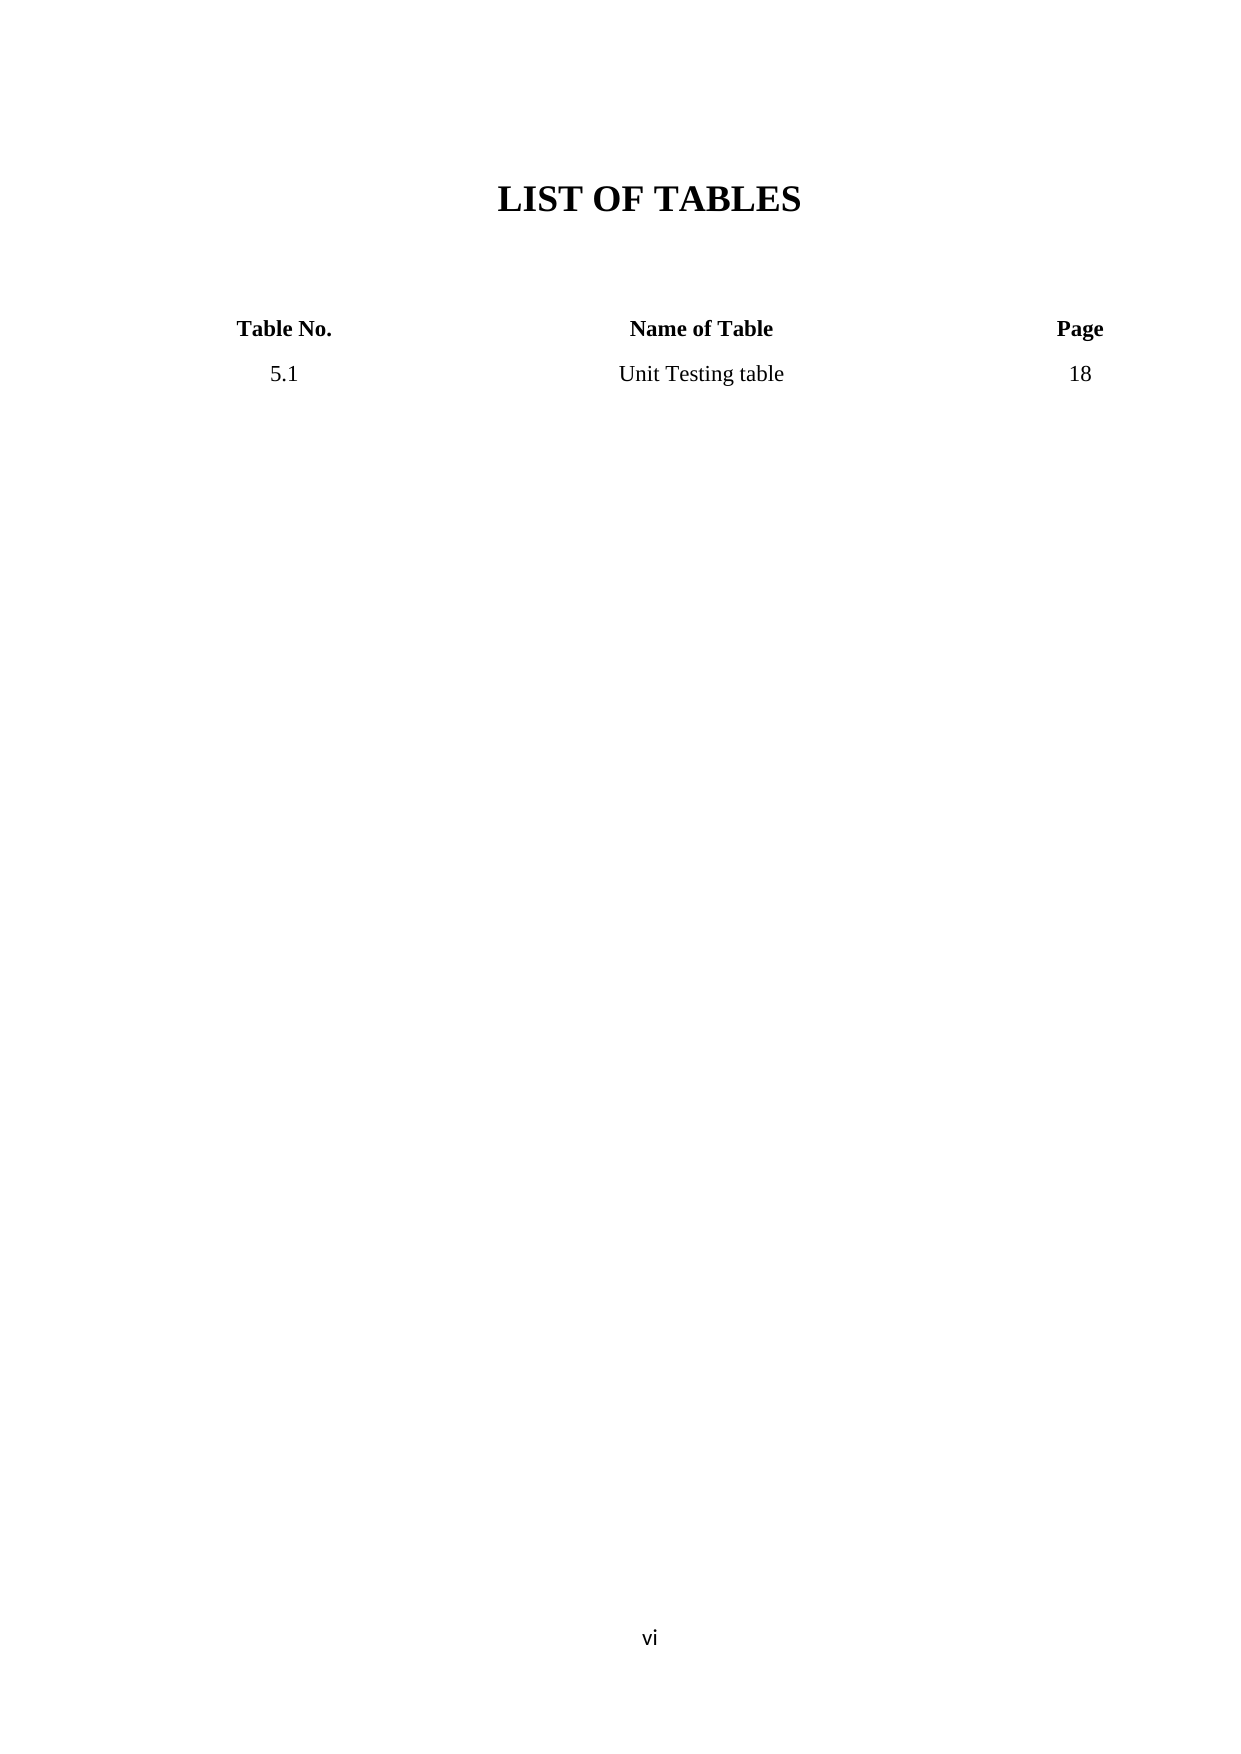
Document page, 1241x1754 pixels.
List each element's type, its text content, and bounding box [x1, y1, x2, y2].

table_header Table No. [196, 306, 373, 351]
table_cell 5.1 [196, 351, 373, 396]
table_header Name of Table [373, 306, 1030, 351]
text LIST OF TABLES [207, 176, 1092, 219]
table_cell 18 [1030, 351, 1130, 396]
table_cell Unit Testing table [373, 351, 1030, 396]
table_header Page [1030, 306, 1130, 351]
